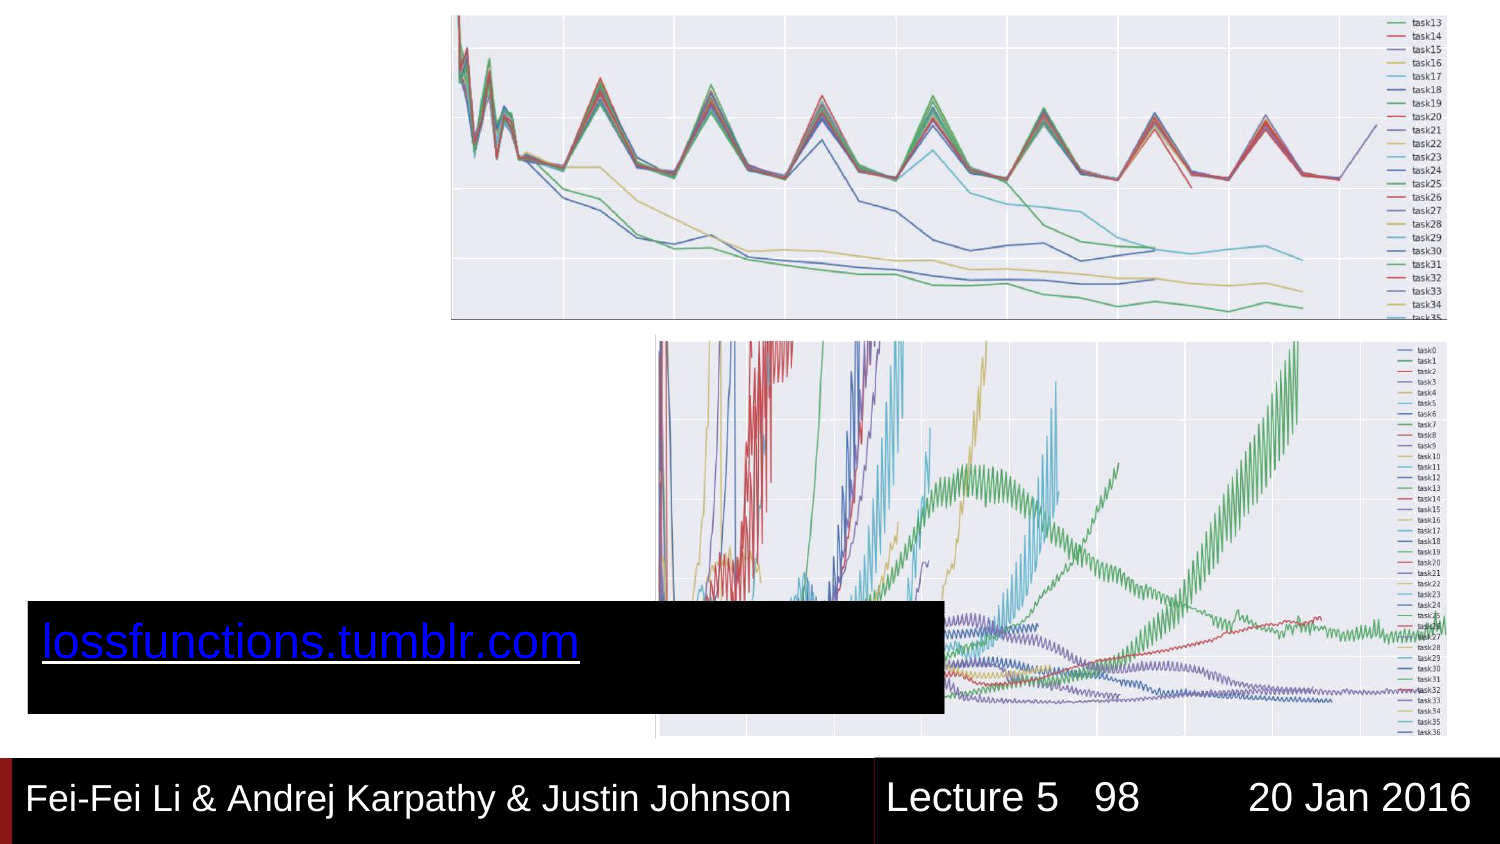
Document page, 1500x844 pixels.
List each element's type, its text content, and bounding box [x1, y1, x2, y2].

text Fei-Fei Li & Andrej Karpathy & Justin Johnson Lecture 5 98 20 Jan 2016 [25, 772, 1479, 820]
text lossfunctions.tumblr.com [42, 612, 1479, 669]
picture [25, 13, 1449, 741]
picture [0, 755, 1500, 844]
